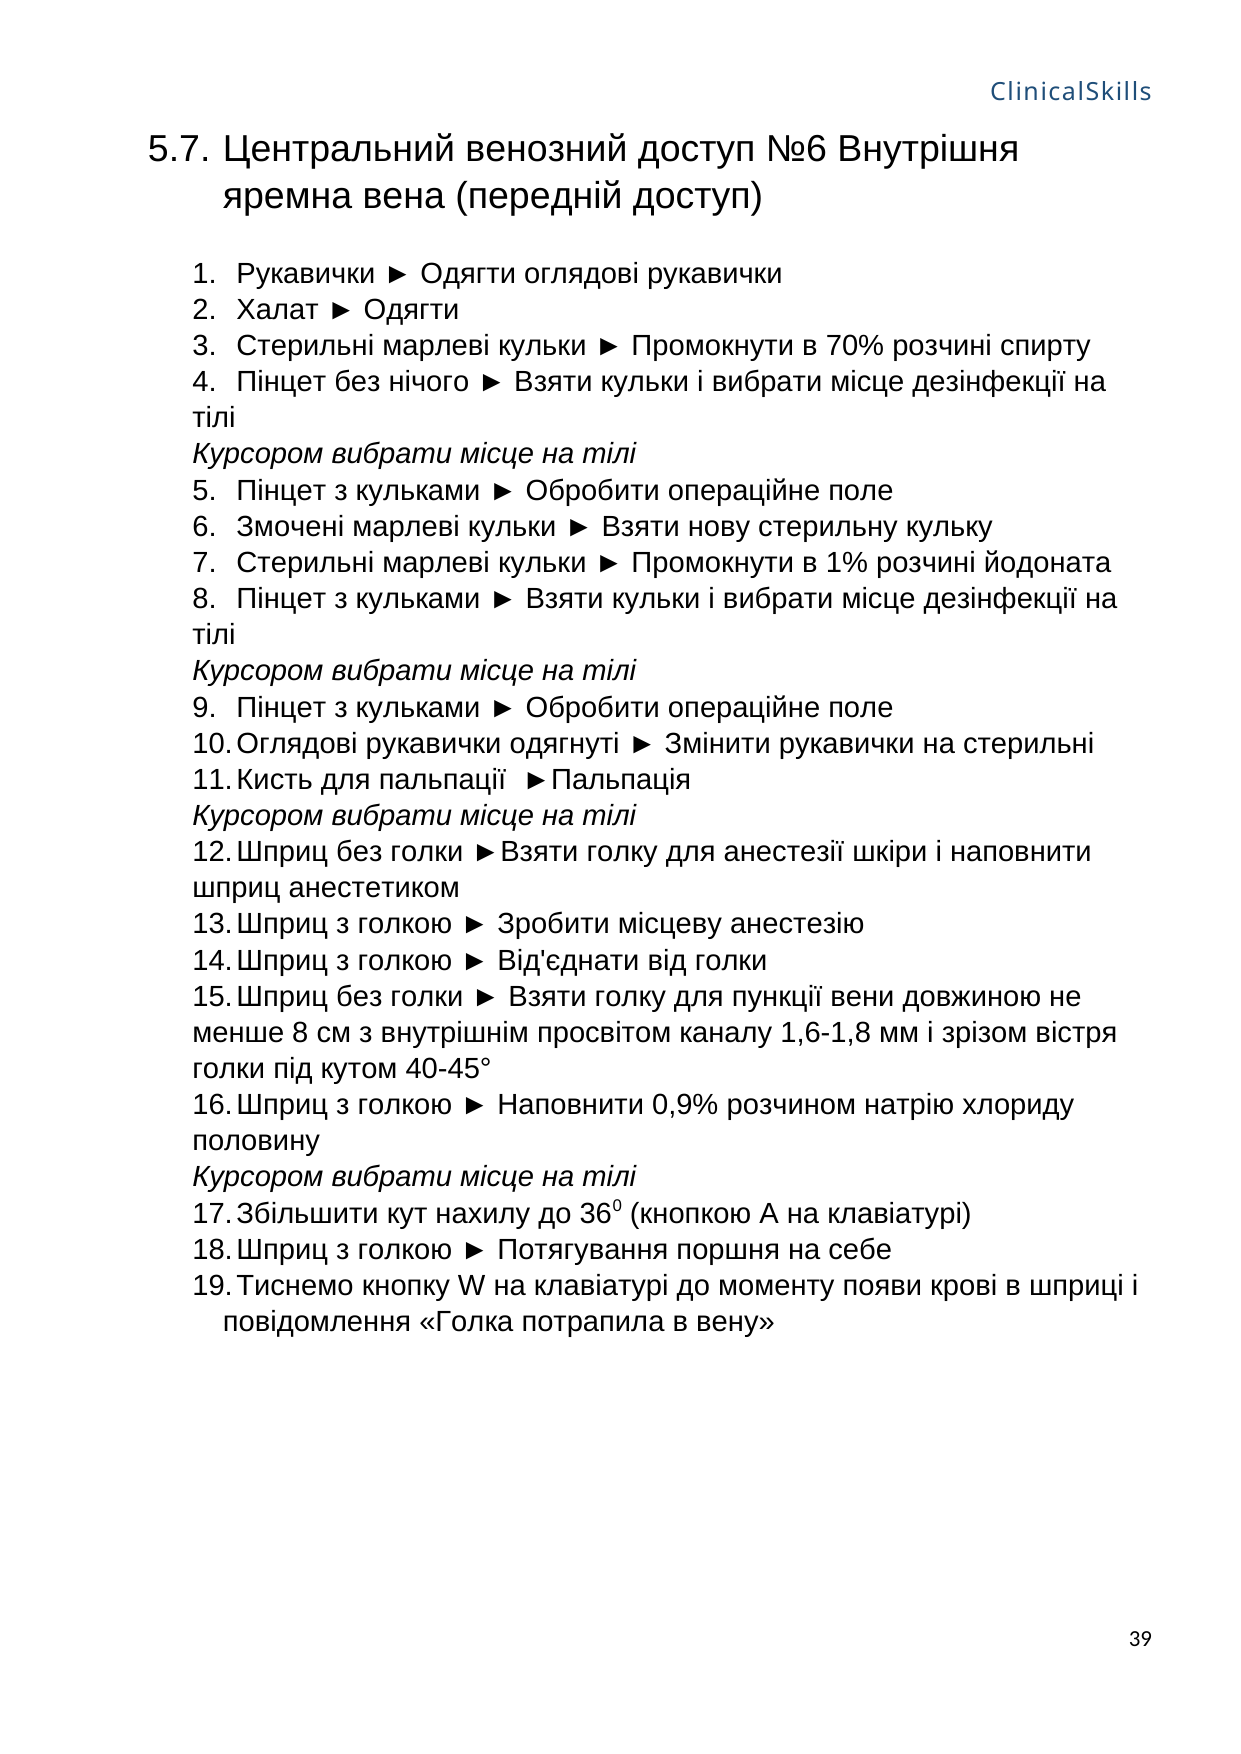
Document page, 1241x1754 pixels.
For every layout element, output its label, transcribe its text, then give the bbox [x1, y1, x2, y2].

list Курсором вибрати місце на тілі [192, 653, 1152, 687]
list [192, 1268, 1152, 1338]
list Збільшити кут нахилу до 360 (кнопкою А на клавіатурі) [192, 1196, 1152, 1229]
list Змочені марлеві кульки ► Взяти нову стерильну кульку [192, 509, 1152, 542]
list Стерильні марлеві кульки ► Промокнути в 1% розчині йодоната [192, 545, 1152, 578]
list Пінцет без нічого ► Взяти кульки і вибрати місце дезінфекції на тілі [192, 364, 1152, 434]
list Пінцет з кульками ► Взяти кульки і вибрати місце дезінфекції на тілі [192, 581, 1152, 651]
list Курсором вибрати місце на тілі [192, 798, 1152, 832]
list Рукавички ► Одягти оглядові рукавички [192, 256, 1152, 289]
list Курсором вибрати місце на тілі [192, 437, 1152, 470]
list Курсором вибрати місце на тілі [192, 1159, 1152, 1193]
list Кисть для пальпації ►Пальпація [192, 762, 1152, 795]
list Шприц без голки ► Взяти голку для пункції вени довжиною не менше 8 см з внутрішнім просвітом каналу 1,6-1,8 мм і зрізом вістря голки під кутом 40-45° [192, 979, 1152, 1084]
list Стерильні марлеві кульки ► Промокнути в 70% розчині спирту [192, 328, 1152, 362]
list Шприц з голкою ► Наповнити 0,9% розчином натрію хлориду половину [192, 1087, 1152, 1157]
list Шприц з голкою ► Зробити місцеву анестезію [192, 906, 1152, 940]
list Центральний венозний доступ №6 Внутрішня яремна вена (передній доступ) [148, 127, 1152, 216]
list Шприц без голки ►Взяти голку для анестезії шкіри і наповнити шприц анестетиком [192, 834, 1152, 904]
list Халат ► Одягти [192, 292, 1152, 326]
list Пінцет з кульками ► Обробити операційне поле [192, 473, 1152, 506]
list Оглядові рукавички одягнуті ► Змінити рукавички на стерильні [192, 726, 1152, 759]
list Шприц з голкою ► Від'єднати від голки [192, 943, 1152, 976]
list Пінцет з кульками ► Обробити операційне поле [192, 689, 1152, 723]
list Шприц з голкою ► Потягування поршня на себе [192, 1232, 1152, 1265]
